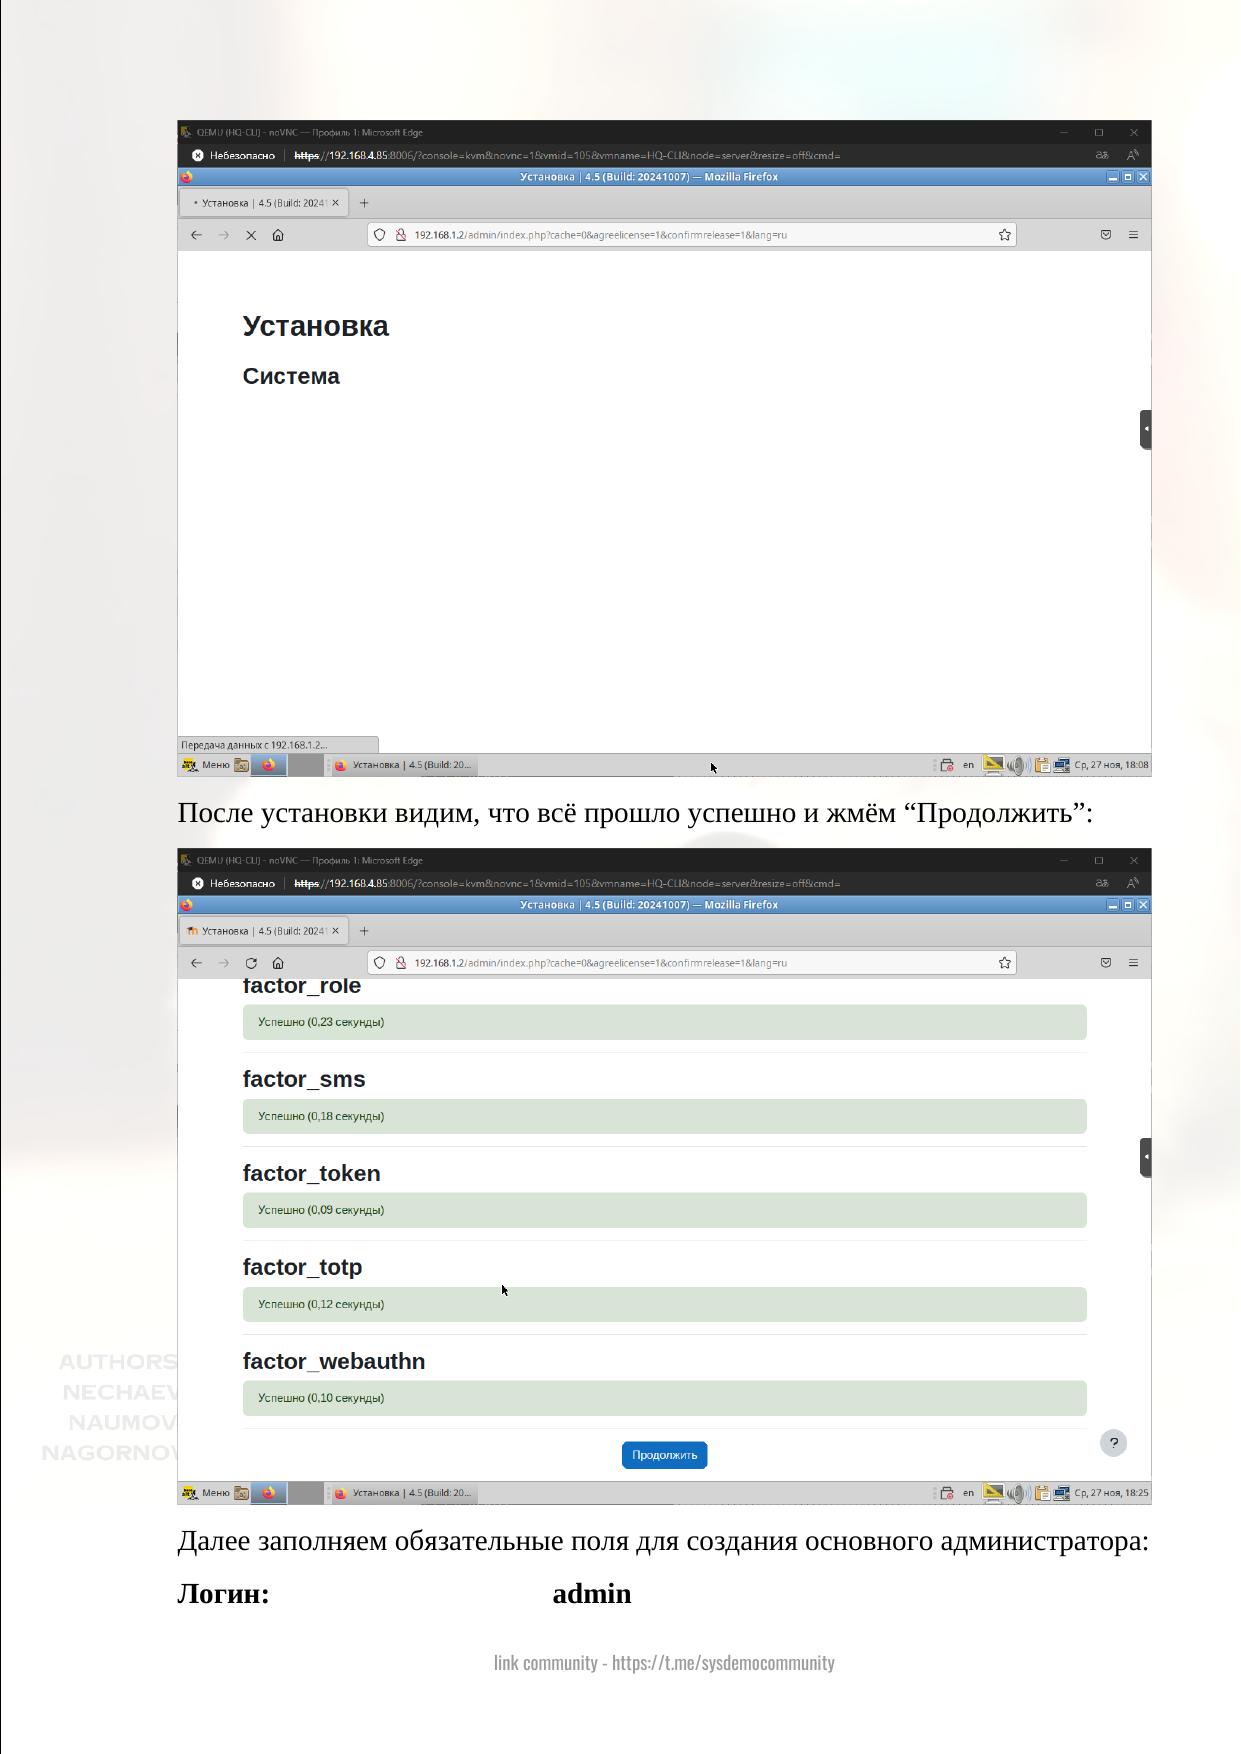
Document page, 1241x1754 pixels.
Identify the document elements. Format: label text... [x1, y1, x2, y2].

picture [177, 120, 1152, 777]
text Далее заполняем обязательные поля для создания основного администратора: [177, 1523, 1152, 1557]
text После установки видим, что всё прошло успешно и жмём “Продолжить”: [177, 796, 1152, 829]
picture [177, 848, 1152, 1505]
text Логин: admin [177, 1576, 1152, 1610]
